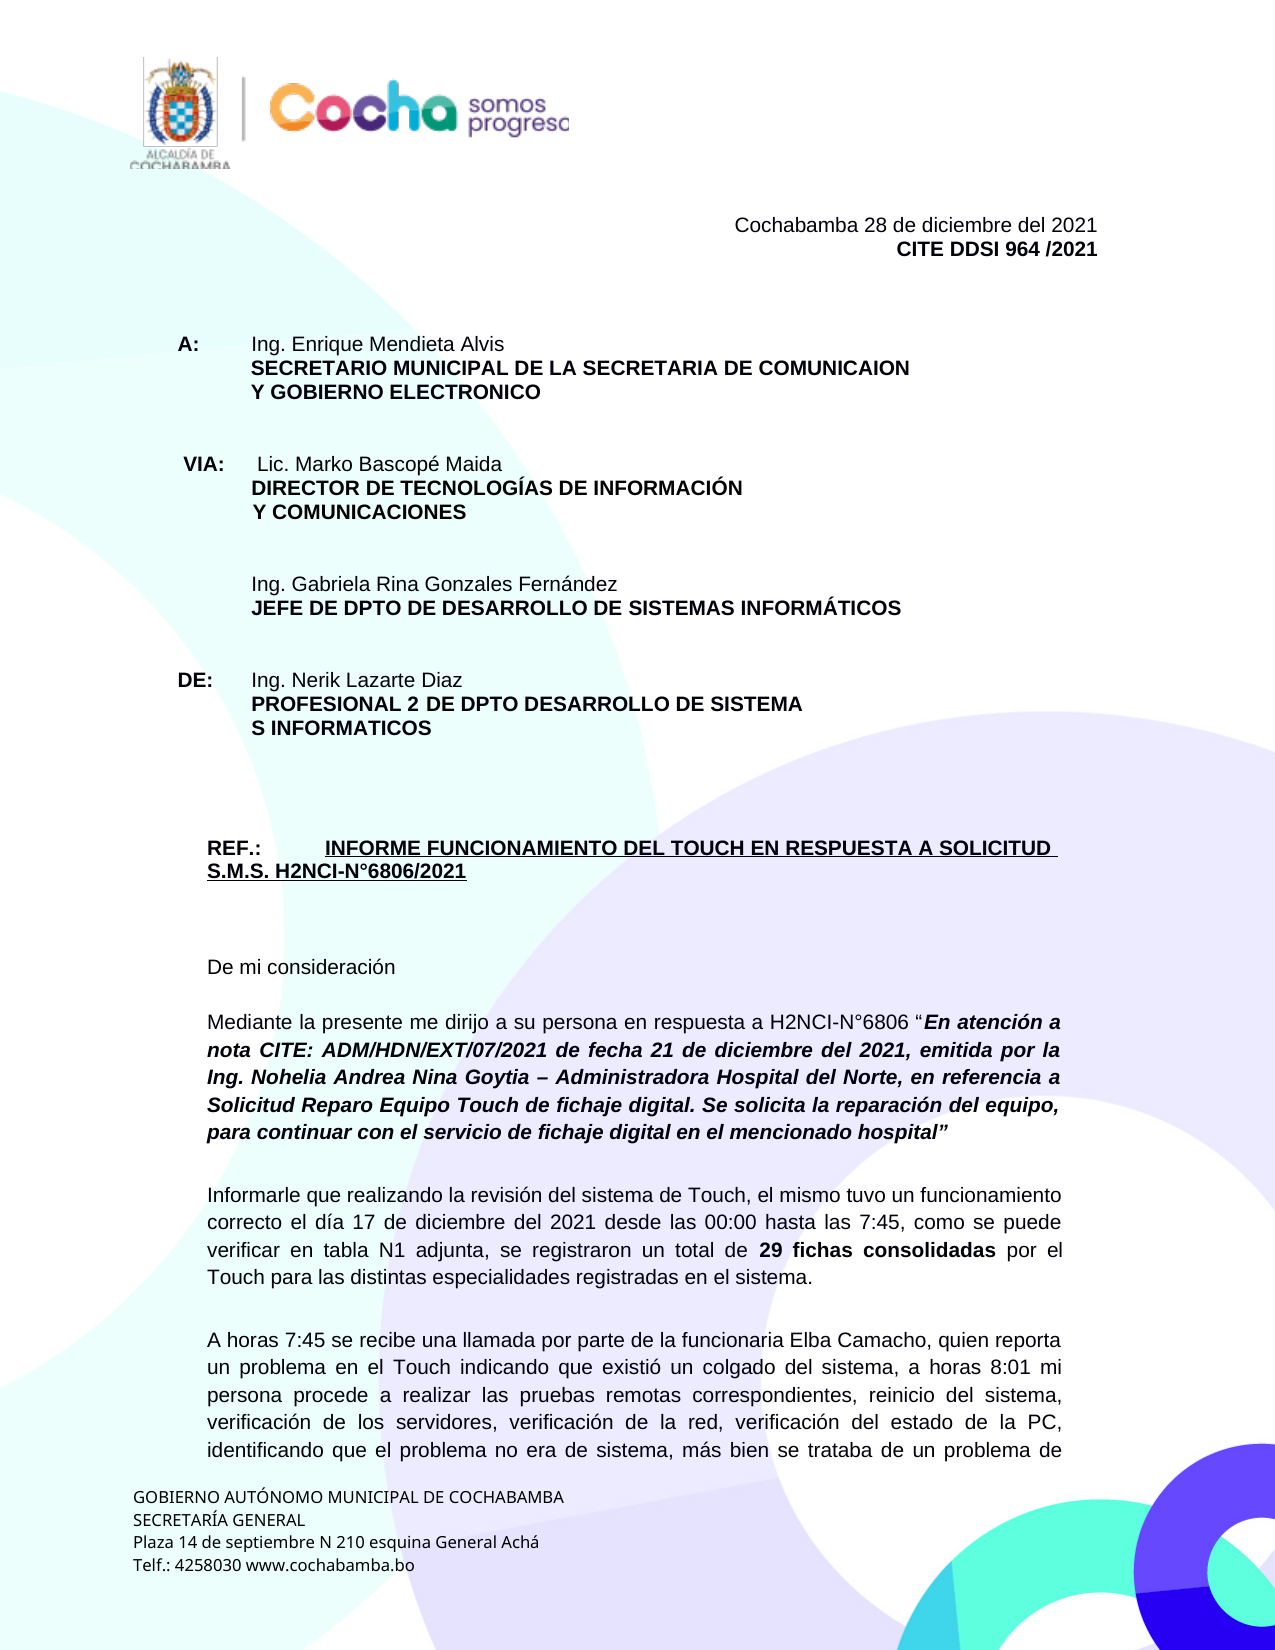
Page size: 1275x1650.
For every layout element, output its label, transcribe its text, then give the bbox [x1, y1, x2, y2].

text A: Ing. Enrique Mendieta Alvis [177, 332, 1098, 356]
text REF.: INFORME FUNCIONAMIENTO DEL TOUCH EN RESPUESTA A SOLICITUD S.M.S. H2NCI-N°6806/2021 [207, 835, 1063, 883]
text VIA: Lic. Marko Bascopé Maida [177, 452, 1098, 476]
text S INFORMATICOS [177, 716, 1098, 739]
text PROFESIONAL 2 DE DPTO DESARROLLO DE SISTEMA [177, 692, 1098, 716]
text Ing. Gabriela Rina Gonzales Fernández [177, 572, 1098, 596]
text JEFE DE DPTO DE DESARROLLO DE SISTEMAS INFORMÁTICOS [177, 596, 1098, 620]
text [207, 1328, 1063, 1462]
text SECRETARIO MUNICIPAL DE LA SECRETARIA DE COMUNICAION [251, 356, 1098, 380]
text De mi consideración [207, 955, 1063, 979]
text DIRECTOR DE TECNOLOGÍAS DE INFORMACIÓN [177, 476, 1098, 500]
text Cochabamba 28 de diciembre del 2021 [177, 212, 1098, 236]
text Y COMUNICACIONES [177, 500, 1098, 524]
text Informarle que realizando la revisión del sistema de Touch, el mismo tuvo un funcionamiento correcto el día 17 de diciembre del 2021 desde las 00:00 hasta las 7:45, como se puede verificar en tabla N1 adjunta, se registraron un total de 29 fichas consolidadas por el Touch para las distintas especialidades registradas en el sistema. [207, 1183, 1063, 1289]
text CITE DDSI 964 /2021 [177, 236, 1098, 260]
text DE: Ing. Nerik Lazarte Diaz [177, 668, 1098, 692]
picture [0, 11, 1275, 1650]
text Y GOBIERNO ELECTRONICO [251, 380, 1098, 404]
text Mediante la presente me dirijo a su persona en respuesta a H2NCI-N°6806 “En atención a nota CITE: ADM/HDN/EXT/07/2021 de fecha 21 de diciembre del 2021, emitida por la Ing. Nohelia Andrea Nina Goytia – Administradora Hospital del Norte, en referencia a Solicitud Reparo Equipo Touch de fichaje digital. Se solicita la reparación del equipo, para continuar con el servicio de fichaje digital en el mencionado hospital” [207, 1010, 1063, 1144]
